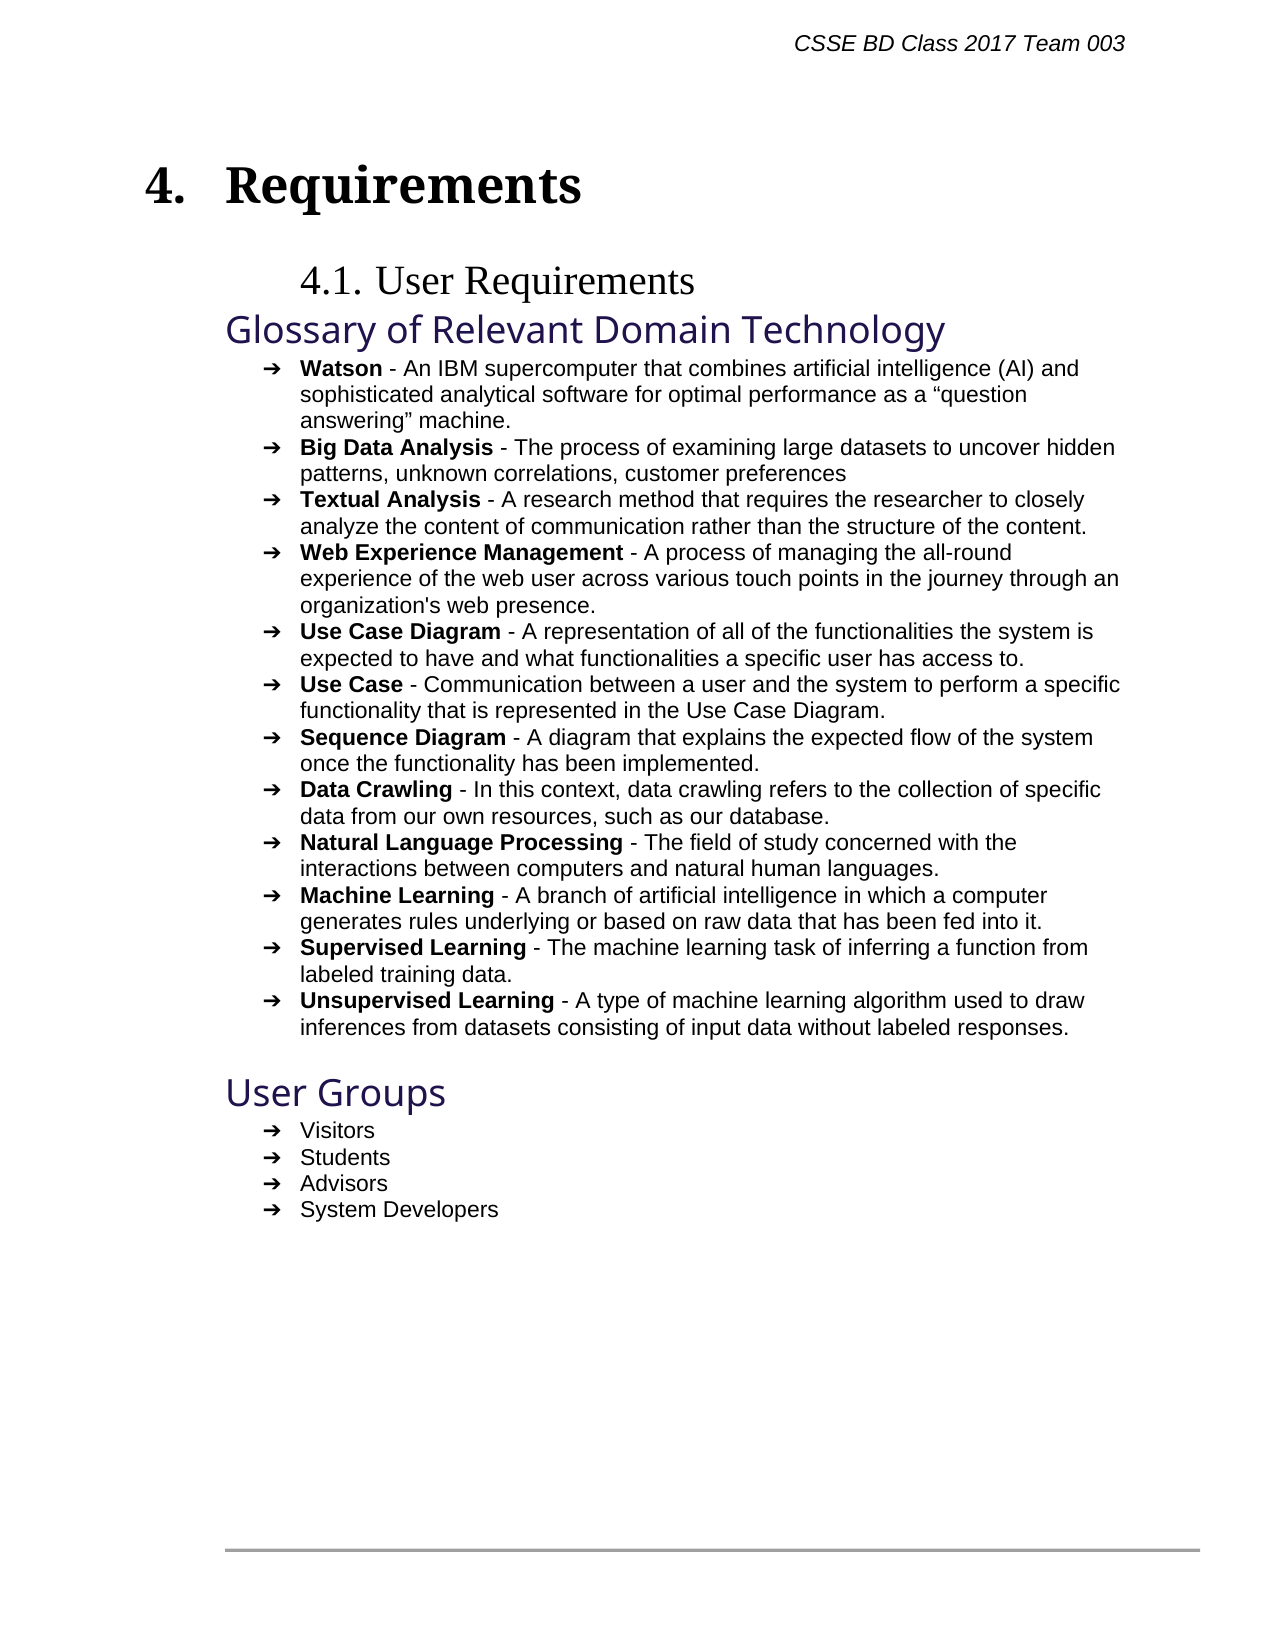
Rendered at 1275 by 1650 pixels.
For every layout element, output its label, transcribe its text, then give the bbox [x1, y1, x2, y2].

subtitle User Groups [150, 1066, 1125, 1117]
list Advisors [262, 1170, 1125, 1196]
list Supervised Learning - The machine learning task of inferring a function from labeled training data. [262, 934, 1125, 987]
list Big Data Analysis - The process of examining large datasets to uncover hidden patterns, unknown correlations, customer preferences [262, 434, 1125, 486]
list Sequence Diagram - A diagram that explains the expected flow of the system once the functionality has been implemented. [262, 723, 1125, 776]
list Data Crawling - In this context, data crawling refers to the collection of specific data from our own resources, such as our database. [262, 776, 1125, 829]
list Natural Language Processing - The field of study concerned with the interactions between computers and natural human languages. [262, 829, 1125, 882]
list Unsupervised Learning - A type of machine learning algorithm used to draw inferences from datasets consisting of input data without labeled responses. [262, 987, 1125, 1040]
list Students [262, 1143, 1125, 1170]
list Web Experience Management - A process of managing the all-round experience of the web user across various touch points in the journey through an organization's web presence. [262, 539, 1125, 618]
list System Developers [262, 1196, 1125, 1223]
subtitle Glossary of Relevant Domain Technology [150, 303, 1125, 354]
subtitle User Requirements [292, 256, 1125, 303]
list Textual Analysis - A research method that requires the researcher to closely analyze the content of communication rather than the structure of the content. [262, 486, 1125, 539]
list Use Case - Communication between a user and the system to perform a specific functionality that is represented in the Use Case Diagram. [262, 671, 1125, 723]
list Use Case Diagram - A representation of all of the functionalities the system is expected to have and what functionalities a specific user has access to. [262, 618, 1125, 671]
list Machine Learning - A branch of artificial intelligence in which a computer generates rules underlying or based on raw data that has been fed into it. [262, 882, 1125, 934]
subtitle Requirements [187, 150, 1125, 218]
list Visitors [262, 1117, 1125, 1143]
list Watson - An IBM supercomputer that combines artificial intelligence (AI) and sophisticated analytical software for optimal performance as a “question answering” machine. [262, 354, 1125, 434]
